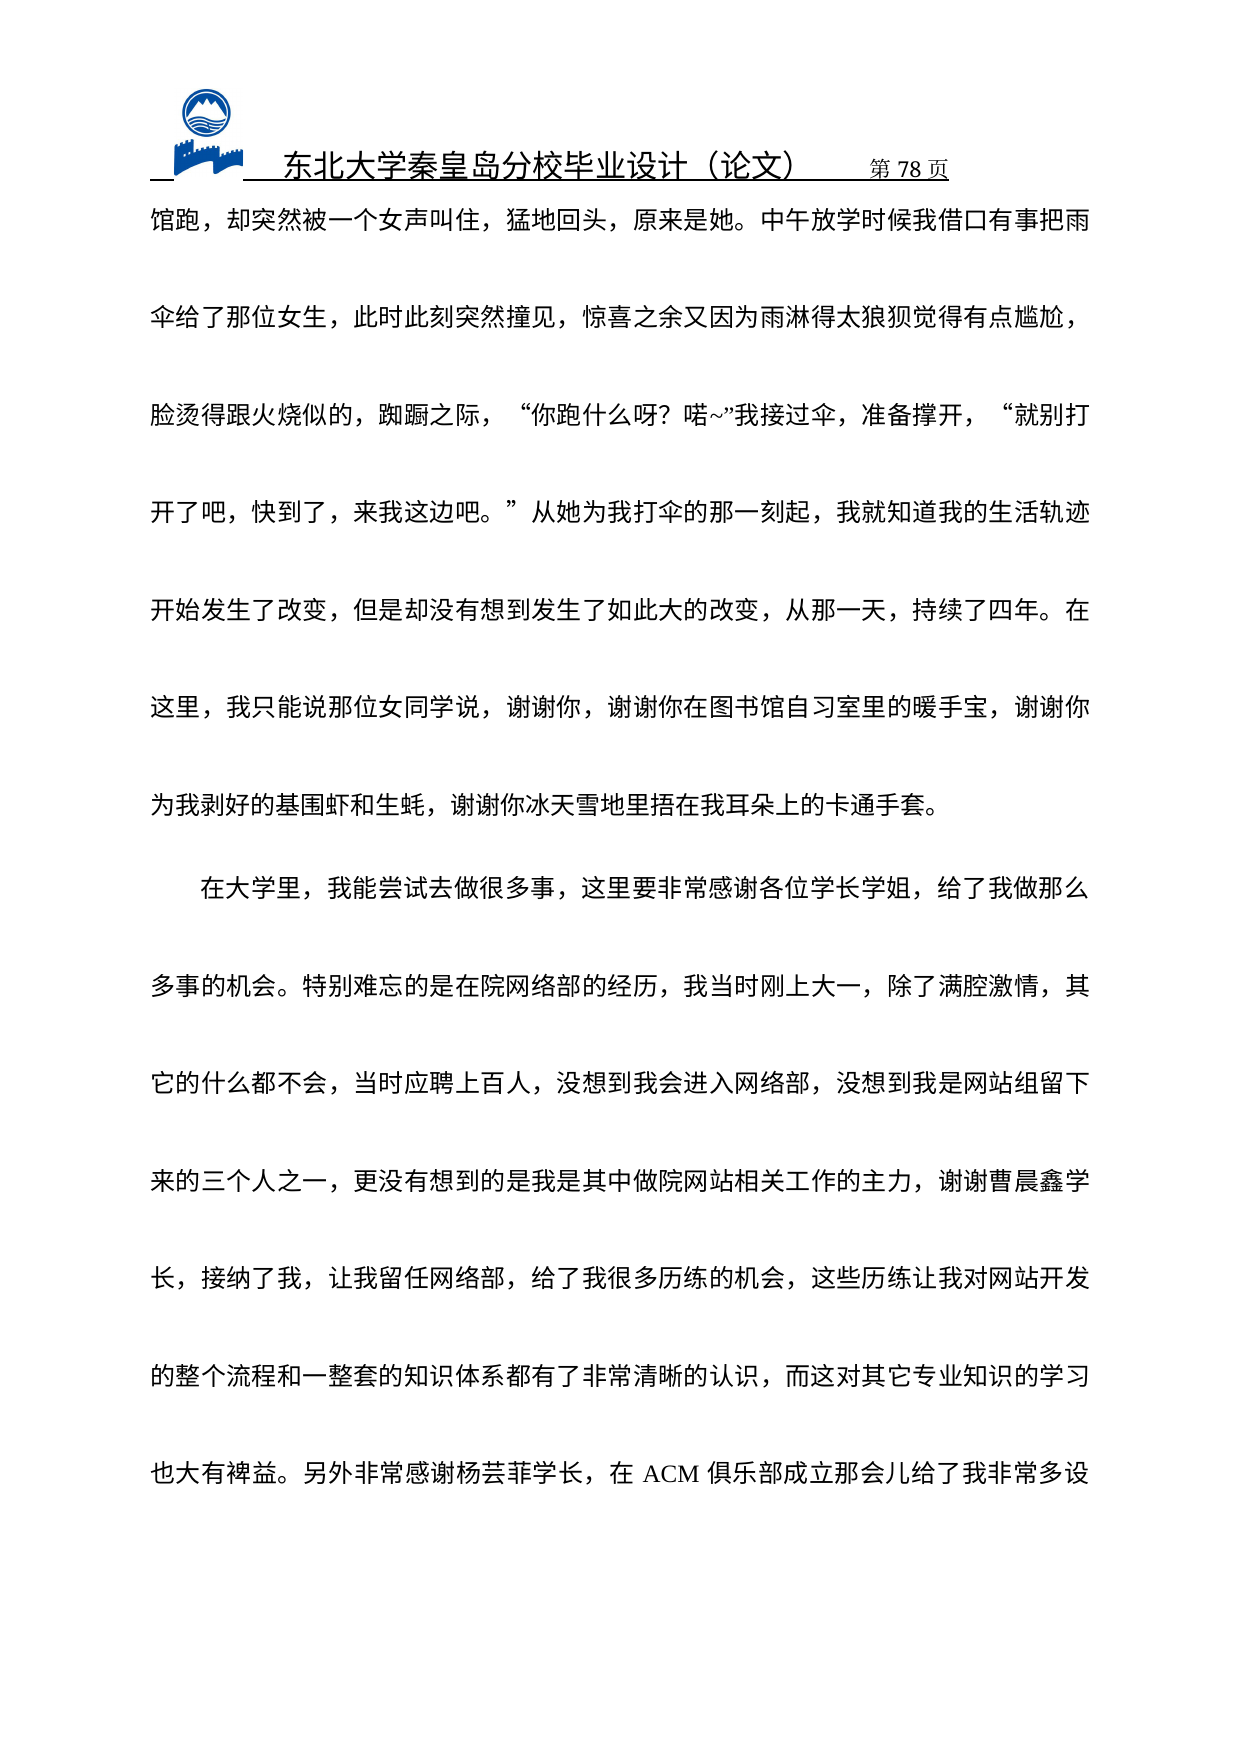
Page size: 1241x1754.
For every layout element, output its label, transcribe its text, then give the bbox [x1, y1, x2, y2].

picture [173, 88, 244, 177]
